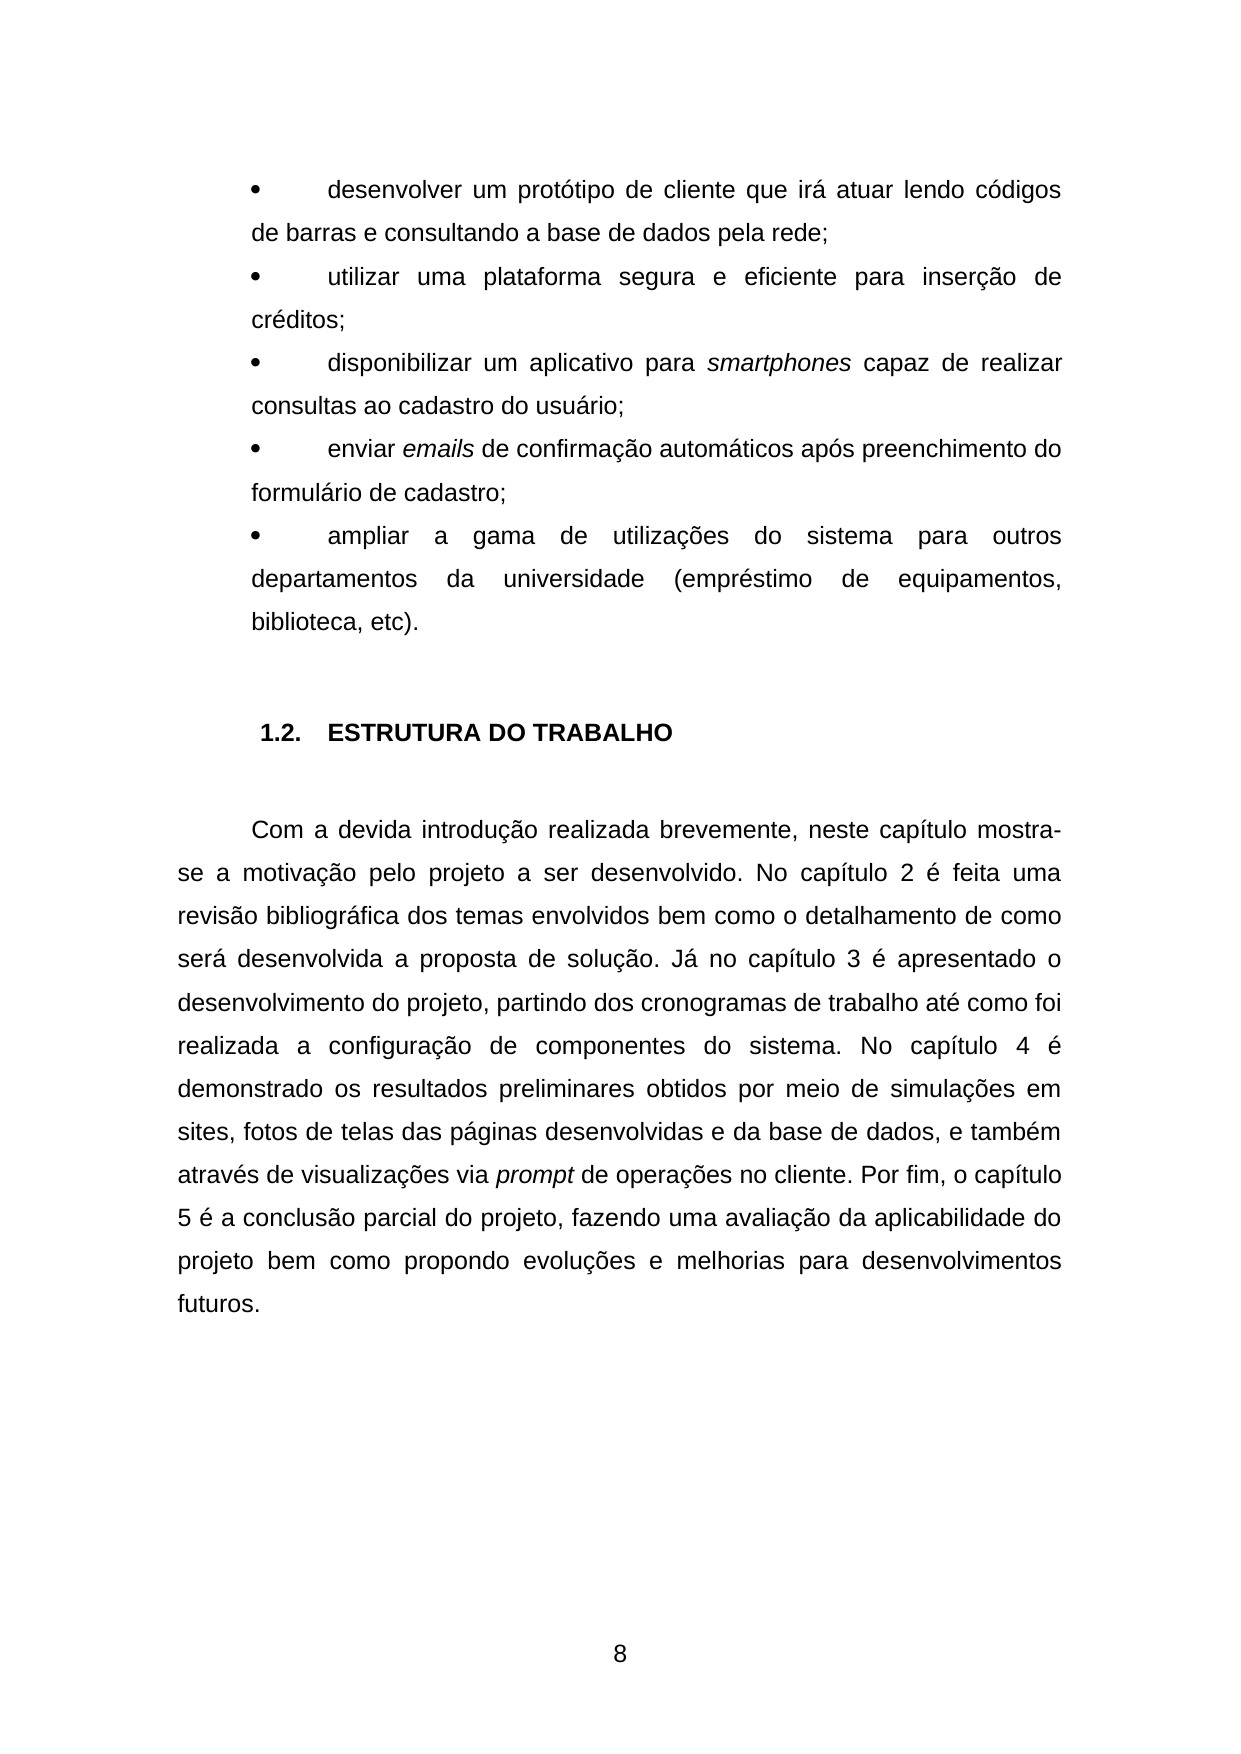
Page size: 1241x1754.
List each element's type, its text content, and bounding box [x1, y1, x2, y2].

list enviar emails de confirmação automáticos após preenchimento do formulário de cadastro; [251, 434, 1063, 506]
list disponibilizar um aplicativo para smartphones capaz de realizar consultas ao cadastro do usuário; [251, 348, 1063, 420]
subtitle Estrutura do trabalho [260, 718, 1063, 747]
text Com a devida introdução realizada brevemente, neste capítulo mostra-se a motivação pelo projeto a ser desenvolvido. No capítulo 2 é feita uma revisão bibliográfica dos temas envolvidos bem como o detalhamento de como será desenvolvida a proposta de solução. Já no capítulo 3 é apresentado o desenvolvimento do projeto, partindo dos cronogramas de trabalho até como foi realizada a configuração de componentes do sistema. No capítulo 4 é demonstrado os resultados preliminares obtidos por meio de simulações em sites, fotos de telas das páginas desenvolvidas e da base de dados, e também através de visualizações via prompt de operações no cliente. Por fim, o capítulo 5 é a conclusão parcial do projeto, fazendo uma avaliação da aplicabilidade do projeto bem como propondo evoluções e melhorias para desenvolvimentos futuros. [177, 815, 1063, 1318]
list ampliar a gama de utilizações do sistema para outros departamentos da universidade (empréstimo de equipamentos, biblioteca, etc). [251, 521, 1063, 636]
list desenvolver um protótipo de cliente que irá atuar lendo códigos de barras e consultando a base de dados pela rede; [251, 175, 1063, 247]
list utilizar uma plataforma segura e eficiente para inserção de créditos; [251, 262, 1063, 333]
